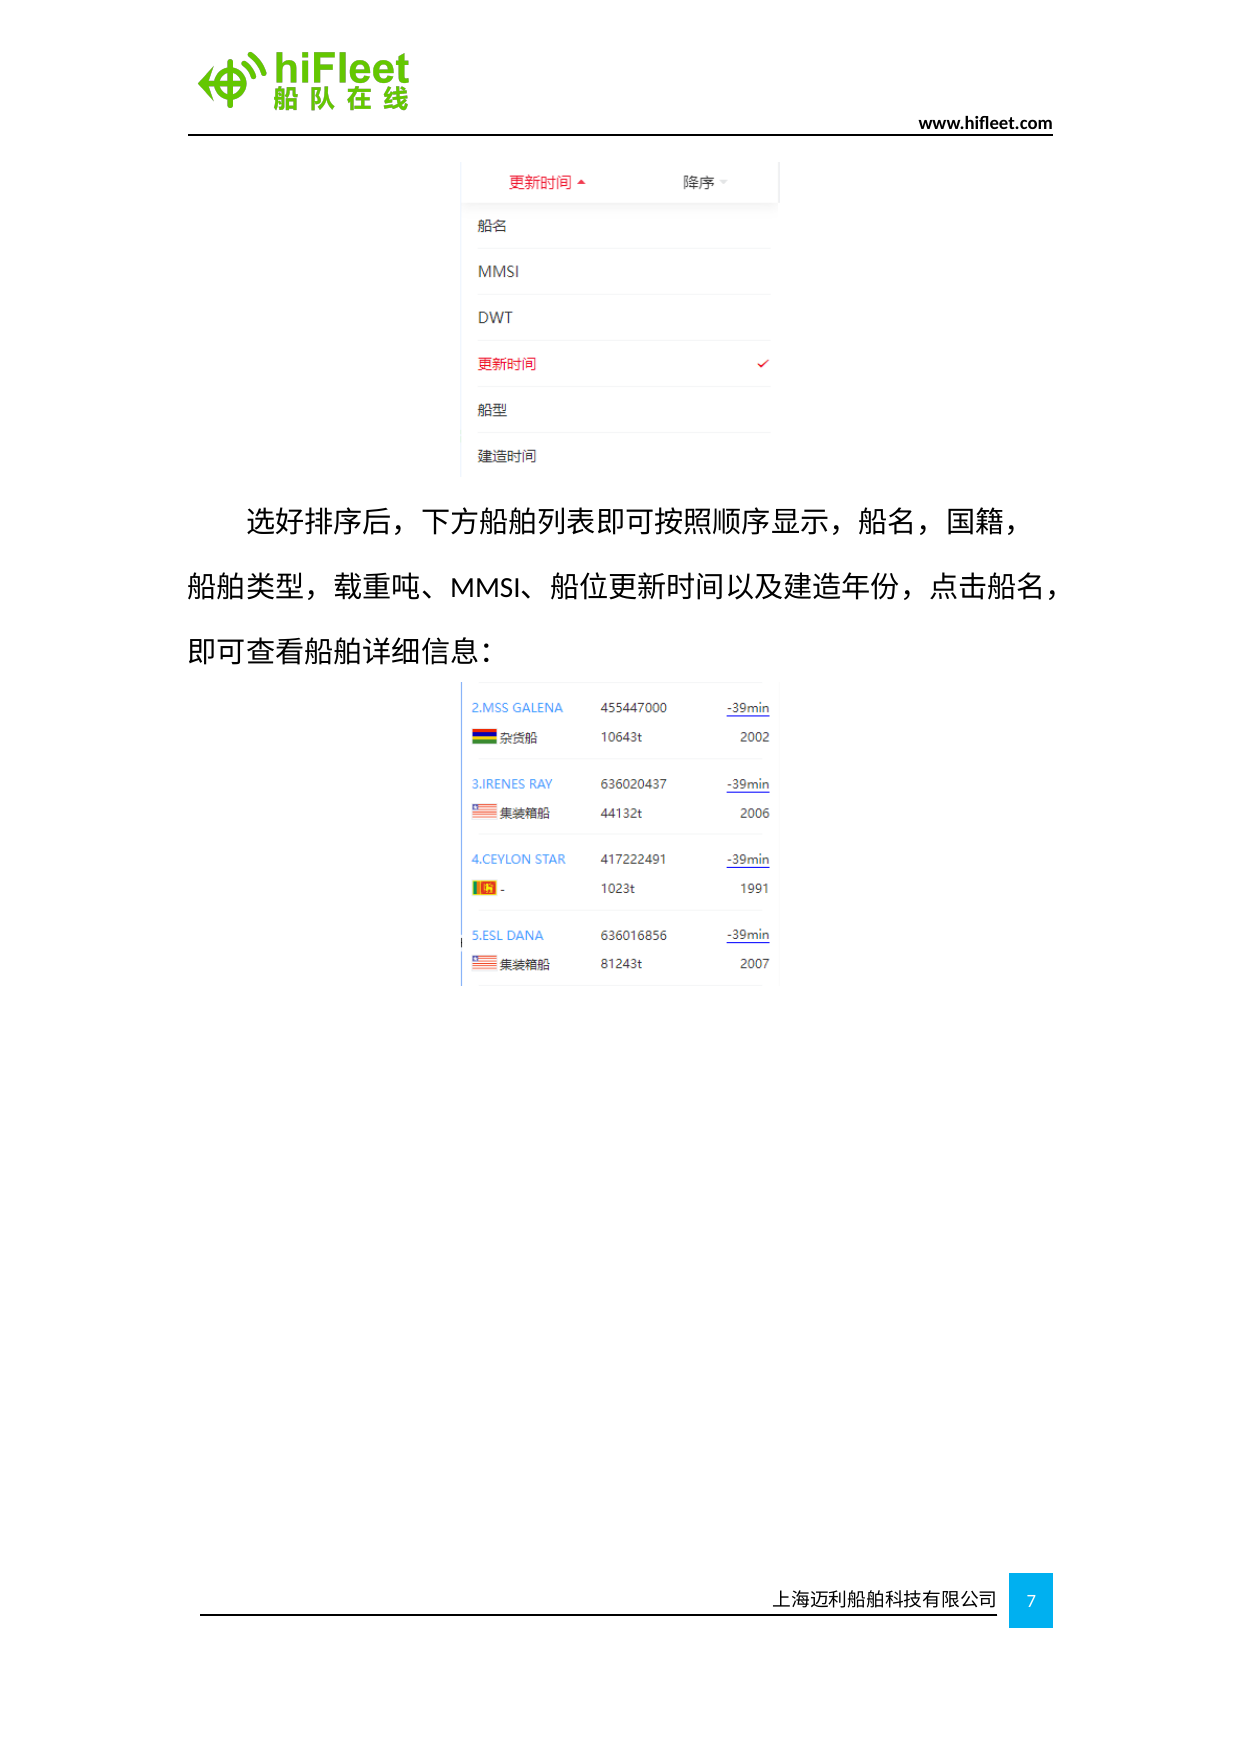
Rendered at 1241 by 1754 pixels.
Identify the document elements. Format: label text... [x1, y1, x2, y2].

picture [460, 162, 780, 477]
picture [460, 682, 780, 986]
picture [187, 40, 446, 127]
text 选好排序后，下方船舶列表即可按照顺序显示，船名，国籍，船舶类型，载重吨、MMSI、船位更新时间以及建造年份，点击船名，即可查看船舶详细信息： [187, 488, 1053, 683]
